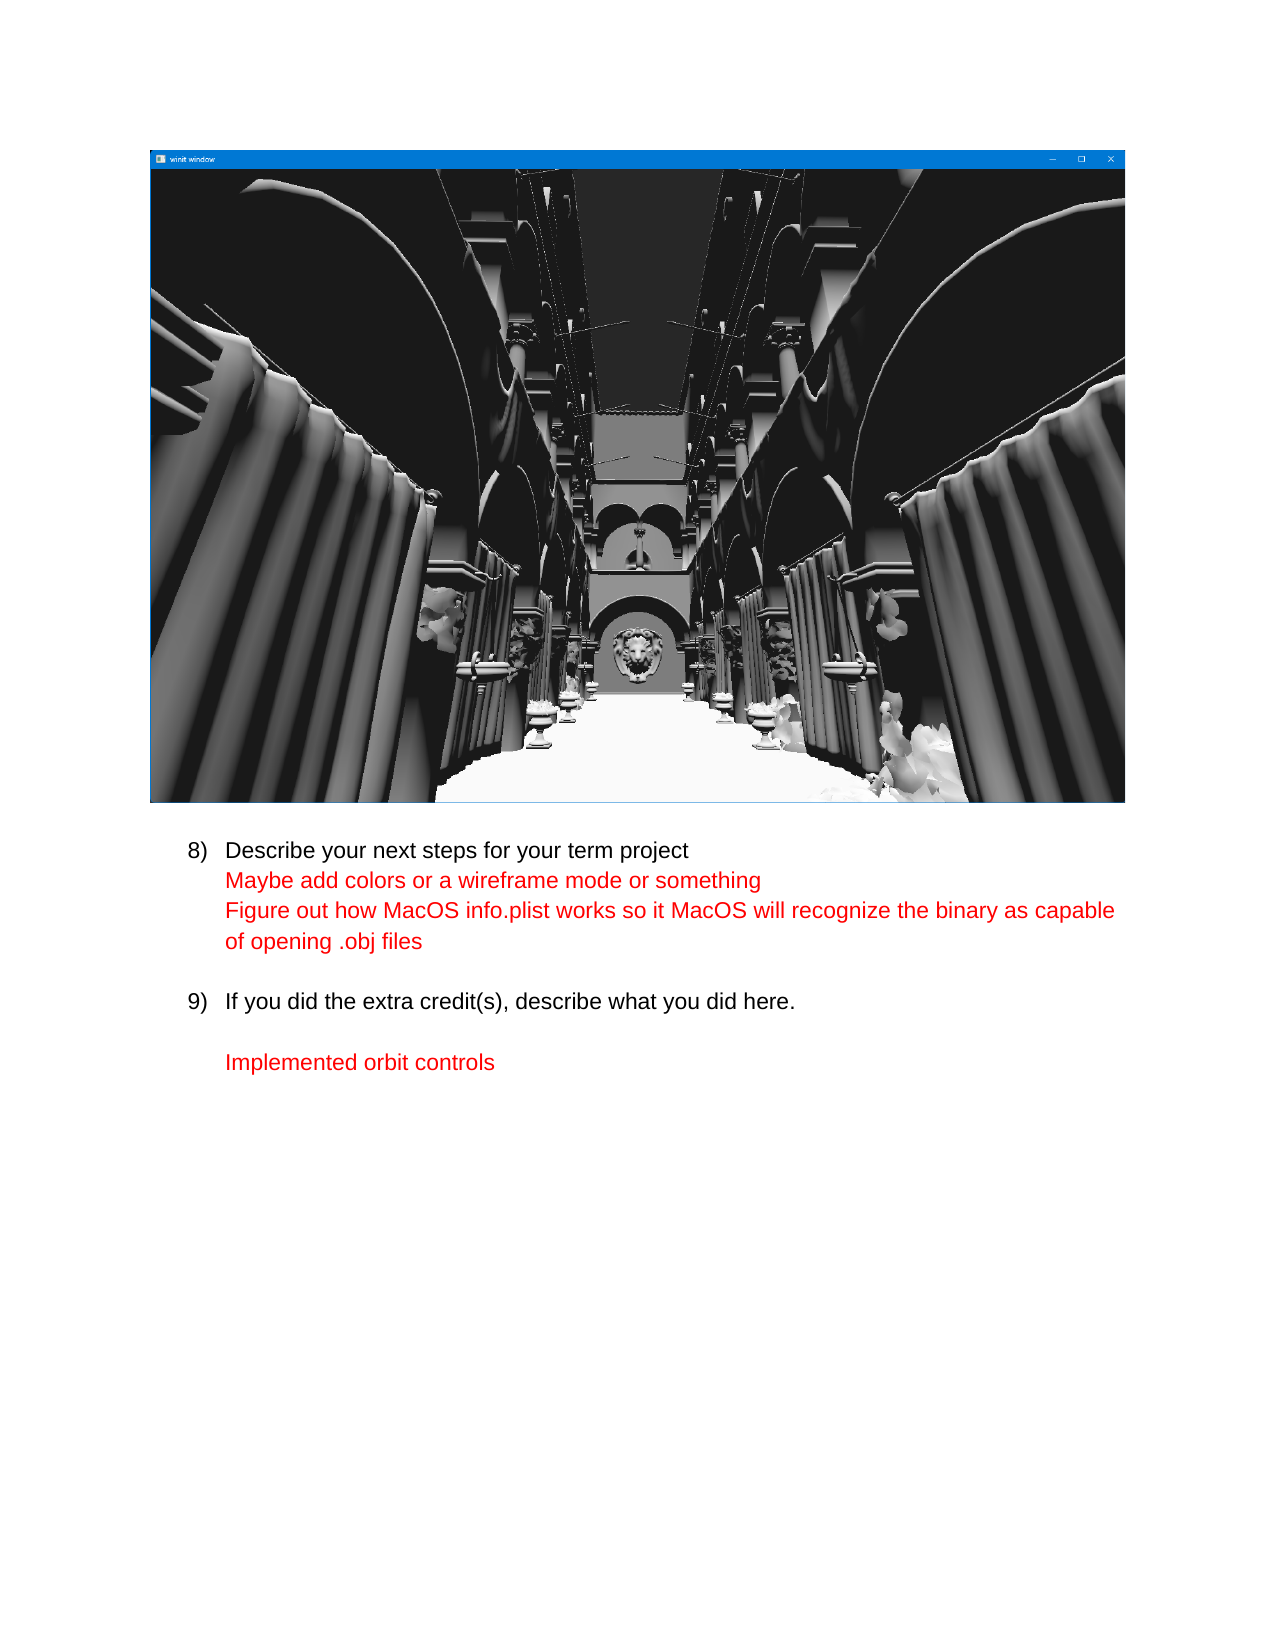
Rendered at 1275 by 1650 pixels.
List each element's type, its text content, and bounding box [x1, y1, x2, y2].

list Describe your next steps for your term project [187, 837, 1125, 863]
list If you did the extra credit(s), describe what you did here. [187, 988, 1125, 1014]
text Maybe add colors or a wireframe mode or something [225, 867, 1125, 894]
text Figure out how MacOS info.plist works so it MacOS will recognize the binary as capable of opening .obj files [225, 897, 1125, 954]
text Implemented orbit controls [225, 1048, 1125, 1075]
picture [150, 150, 1125, 803]
